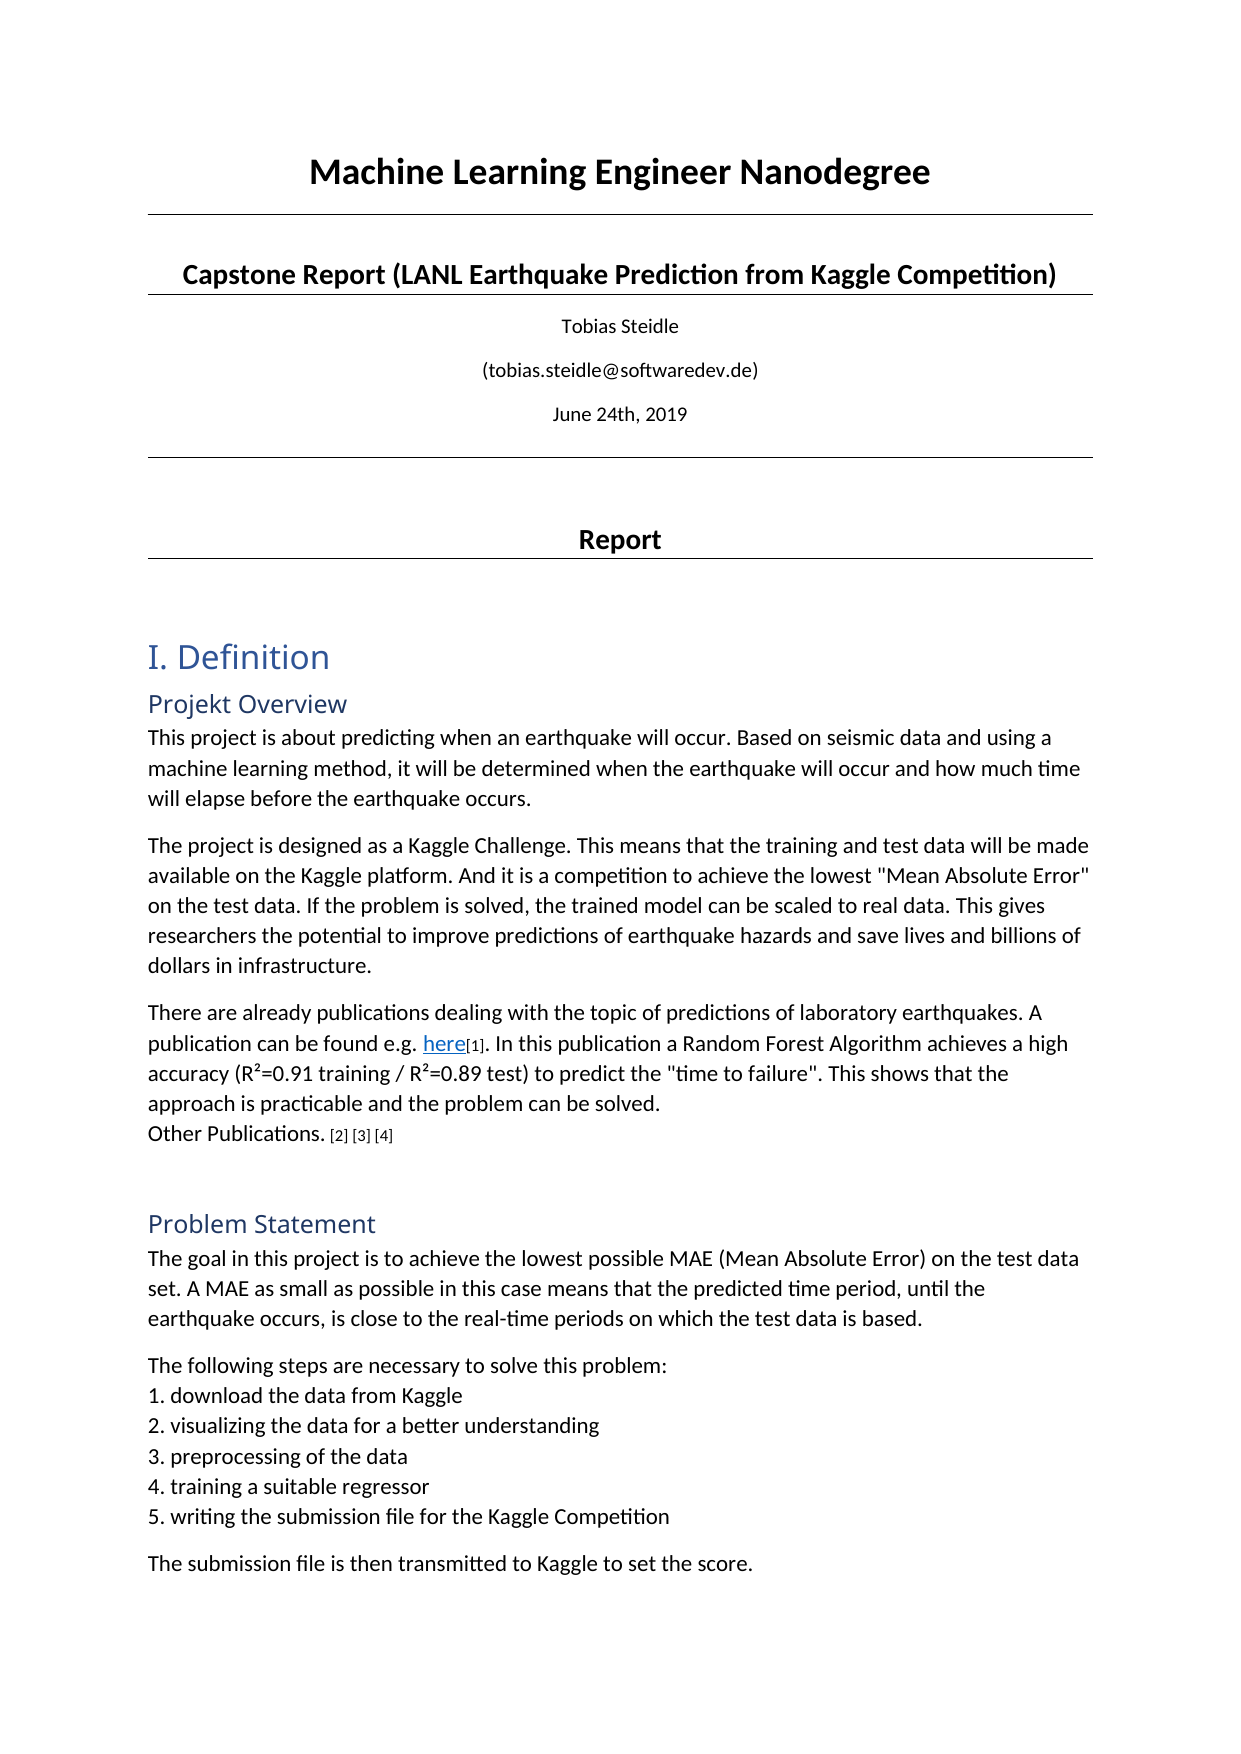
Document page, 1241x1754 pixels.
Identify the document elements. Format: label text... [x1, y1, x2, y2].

text The submission file is then transmitted to Kaggle to set the score. [148, 1549, 1093, 1577]
text June 24th, 2019 [148, 402, 1093, 457]
text The project is designed as a Kaggle Challenge. This means that the training and test data will be made available on the Kaggle platform. And it is a competition to achieve the lowest "Mean Absolute Error" on the test data. If the problem is solved, the trained model can be scaled to real data. This gives researchers the potential to improve predictions of earthquake hazards and save lives and billions of dollars in infrastructure. [148, 831, 1093, 980]
subtitle Problem Statement [148, 1207, 1093, 1241]
text Machine Learning Engineer Nanodegree [148, 148, 1093, 193]
text The goal in this project is to achieve the lowest possible MAE (Mean Absolute Error) on the test data set. A MAE as small as possible in this case means that the predicted time period, until the earthquake occurs, is close to the real-time periods on which the test data is based. [148, 1244, 1093, 1332]
text The following steps are necessary to solve this problem: 1. download the data from Kaggle 2. visualizing the data for a better understanding 3. preprocessing of the data 4. training a suitable regressor 5. writing the submission file for the Kaggle Competition [148, 1351, 1093, 1530]
text There are already publications dealing with the topic of predictions of laboratory earthquakes. A publication can be found e.g. here[1]. In this publication a Random Forest Algorithm achieves a high accuracy (R²=0.91 training / R²=0.89 test) to predict the "time to failure". This shows that the approach is practicable and the problem can be solved. Other Publications. [2] [3] [4] [148, 998, 1093, 1147]
text Tobias Steidle [148, 313, 1093, 339]
text (tobias.steidle@softwaredev.de) [148, 358, 1093, 383]
subtitle Projekt Overview [148, 687, 1093, 721]
text Report [148, 521, 1093, 558]
subtitle I. Definition [148, 634, 1093, 679]
text This project is about predicting when an earthquake will occur. Based on seismic data and using a machine learning method, it will be determined when the earthquake will occur and how much time will elapse before the earthquake occurs. [148, 723, 1093, 812]
text Capstone Report (LANL Earthquake Prediction from Kaggle Competition) [148, 252, 1093, 294]
